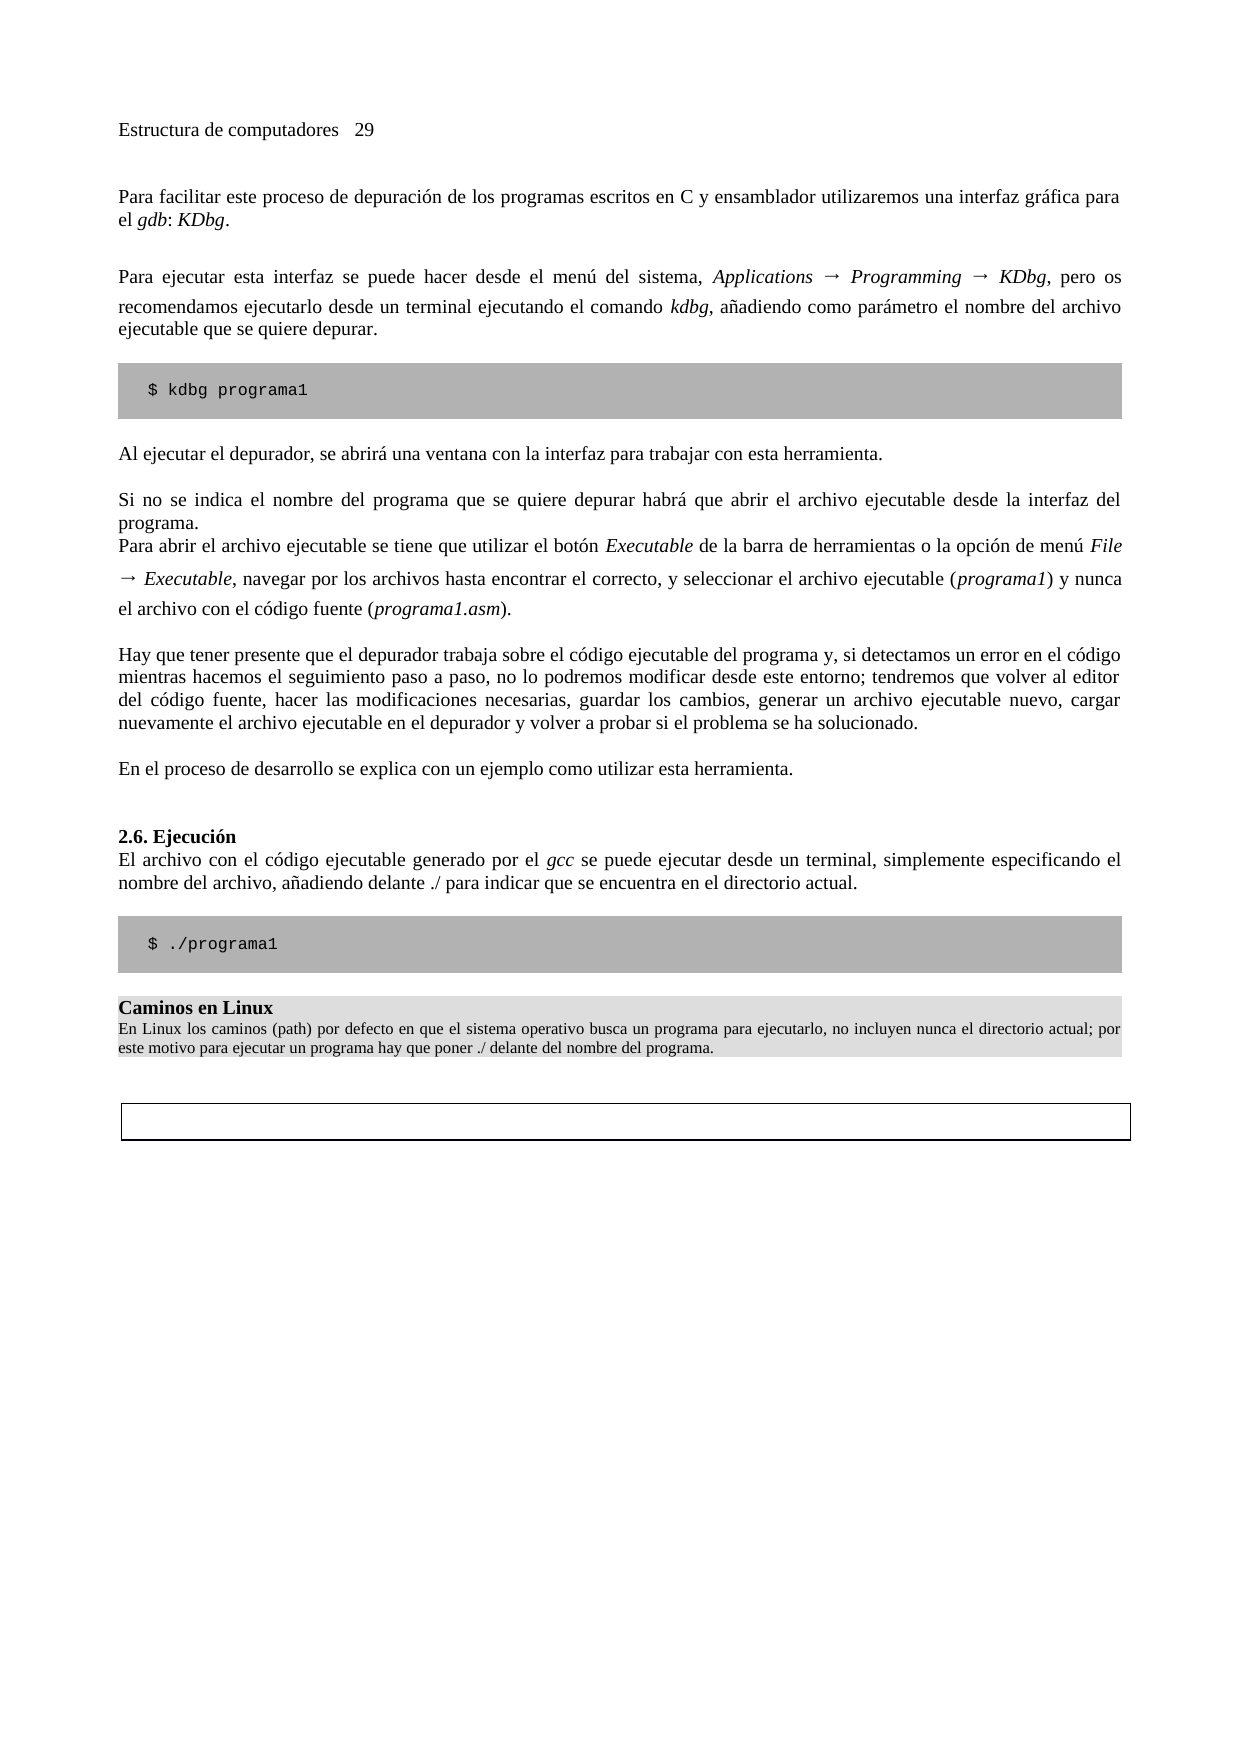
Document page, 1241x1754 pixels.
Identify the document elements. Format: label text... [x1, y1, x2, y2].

text $ kdbg programa1 [118, 382, 1122, 401]
text En el proceso de desarrollo se explica con un ejemplo como utilizar esta herramienta. [118, 757, 1122, 779]
text Para ejecutar esta interfaz se puede hacer desde el menú del sistema, Applications → Programming → KDbg, pero os recomendamos ejecutarlo desde un terminal ejecutando el comando kdbg, añadiendo como parámetro el nombre del archivo ejecutable que se quiere depurar. [118, 254, 1122, 340]
text Si no se indica el nombre del programa que se quiere depurar habrá que abrir el archivo ejecutable desde la interfaz del programa. [118, 488, 1122, 534]
text Hay que tener presente que el depurador trabaja sobre el código ejecutable del programa y, si detectamos un error en el código mientras hacemos el seguimiento paso a paso, no lo podremos modificar desde este entorno; tendremos que volver al editor del código fuente, hacer las modificaciones necesarias, guardar los cambios, generar un archivo ejecutable nuevo, cargar nuevamente el archivo ejecutable en el depurador y volver a probar si el problema se ha solucionado. [118, 643, 1122, 734]
text $ ./programa1 [118, 935, 1122, 954]
text Para abrir el archivo ejecutable se tiene que utilizar el botón Executable de la barra de herramientas o la opción de menú File → Executable, navegar por los archivos hasta encontrar el correcto, y seleccionar el archivo ejecutable (programa1) y nunca el archivo con el código fuente (programa1.asm). [118, 534, 1122, 620]
text El archivo con el código ejecutable generado por el gcc se puede ejecutar desde un terminal, simplemente especificando el nombre del archivo, añadiendo delante ./ para indicar que se encuentra en el directorio actual. [118, 848, 1122, 894]
text En Linux los caminos (path) por defecto en que el sistema operativo busca un programa para ejecutarlo, no incluyen nunca el directorio actual; por este motivo para ejecutar un programa hay que poner ./ delante del nombre del programa. [118, 1019, 1122, 1057]
text Al ejecutar el depurador, se abrirá una ventana con la interfaz para trabajar con esta herramienta. [118, 442, 1122, 465]
subtitle 2.6. Ejecución [118, 825, 1122, 848]
text Caminos en Linux [118, 996, 1122, 1019]
text Para facilitar este proceso de depuración de los programas escritos en C y ensamblador utilizaremos una interfaz gráfica para el gdb: KDbg. [118, 186, 1122, 231]
